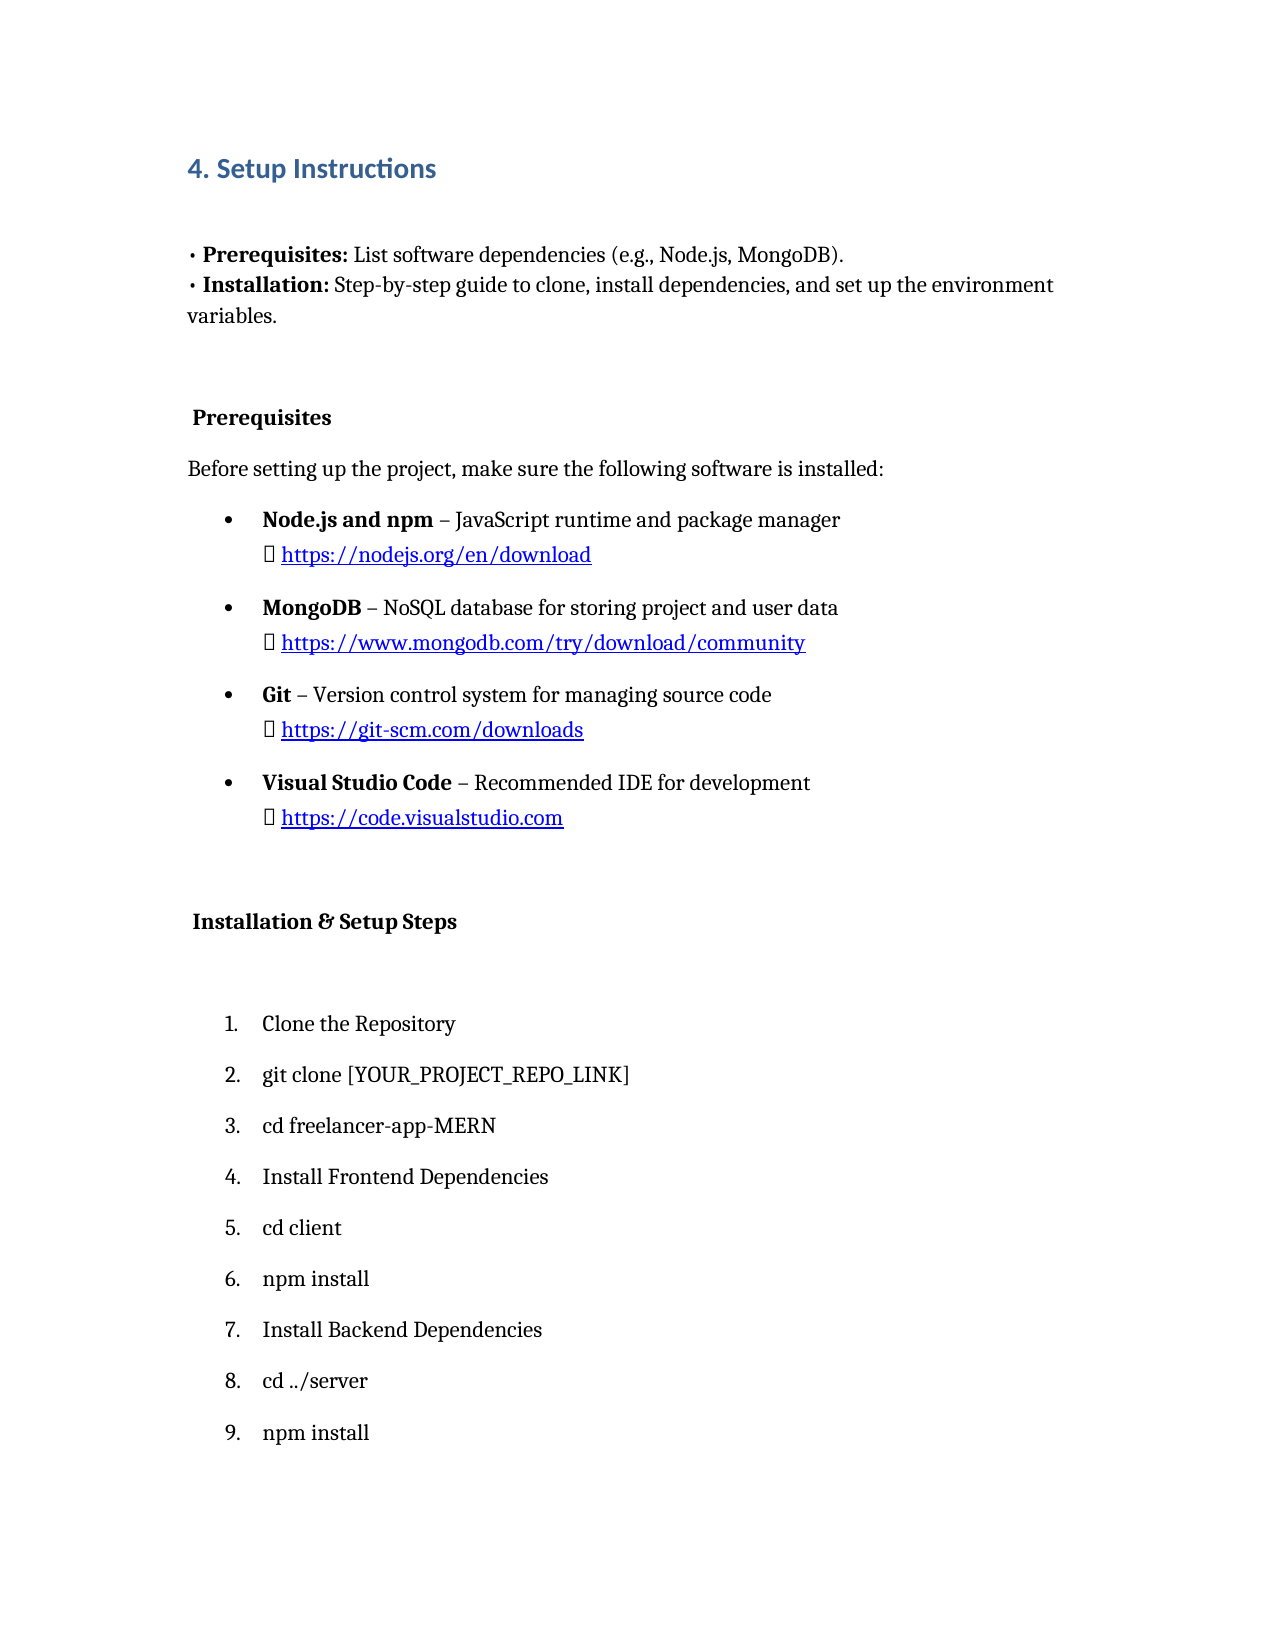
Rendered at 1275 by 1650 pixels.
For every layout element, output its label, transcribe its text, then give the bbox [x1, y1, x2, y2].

list Visual Studio Code – Recommended IDE for development 🔗 https://code.visualstudio.com [225, 770, 1087, 832]
list npm install [225, 1266, 1087, 1292]
list Clone the Repository [225, 1011, 1087, 1037]
list Install Backend Dependencies [225, 1317, 1087, 1343]
text Installation & Setup Steps [187, 909, 1087, 935]
text Before setting up the project, make sure the following software is installed: [187, 456, 1087, 482]
list npm install [225, 1419, 1087, 1446]
list Node.js and npm – JavaScript runtime and package manager 🔗 https://nodejs.org/en/download [225, 507, 1087, 569]
subtitle 4. Setup Instructions [187, 150, 1087, 186]
text • Prerequisites: List software dependencies (e.g., Node.js, MongoDB). • Installation: Step-by-step guide to clone, install dependencies, and set up the environment variables. [187, 242, 1087, 329]
list MongoDB – NoSQL database for storing project and user data 🔗 https://www.mongodb.com/try/download/community [225, 594, 1087, 657]
list cd client [225, 1215, 1087, 1241]
text Prerequisites [187, 404, 1087, 431]
list cd ../server [225, 1368, 1087, 1394]
list Git – Version control system for managing source code 🔗 https://git-scm.com/downloads [225, 682, 1087, 744]
list cd freelancer-app-MERN [225, 1113, 1087, 1139]
list git clone [YOUR_PROJECT_REPO_LINK] [225, 1062, 1087, 1088]
list Install Frontend Dependencies [225, 1164, 1087, 1190]
